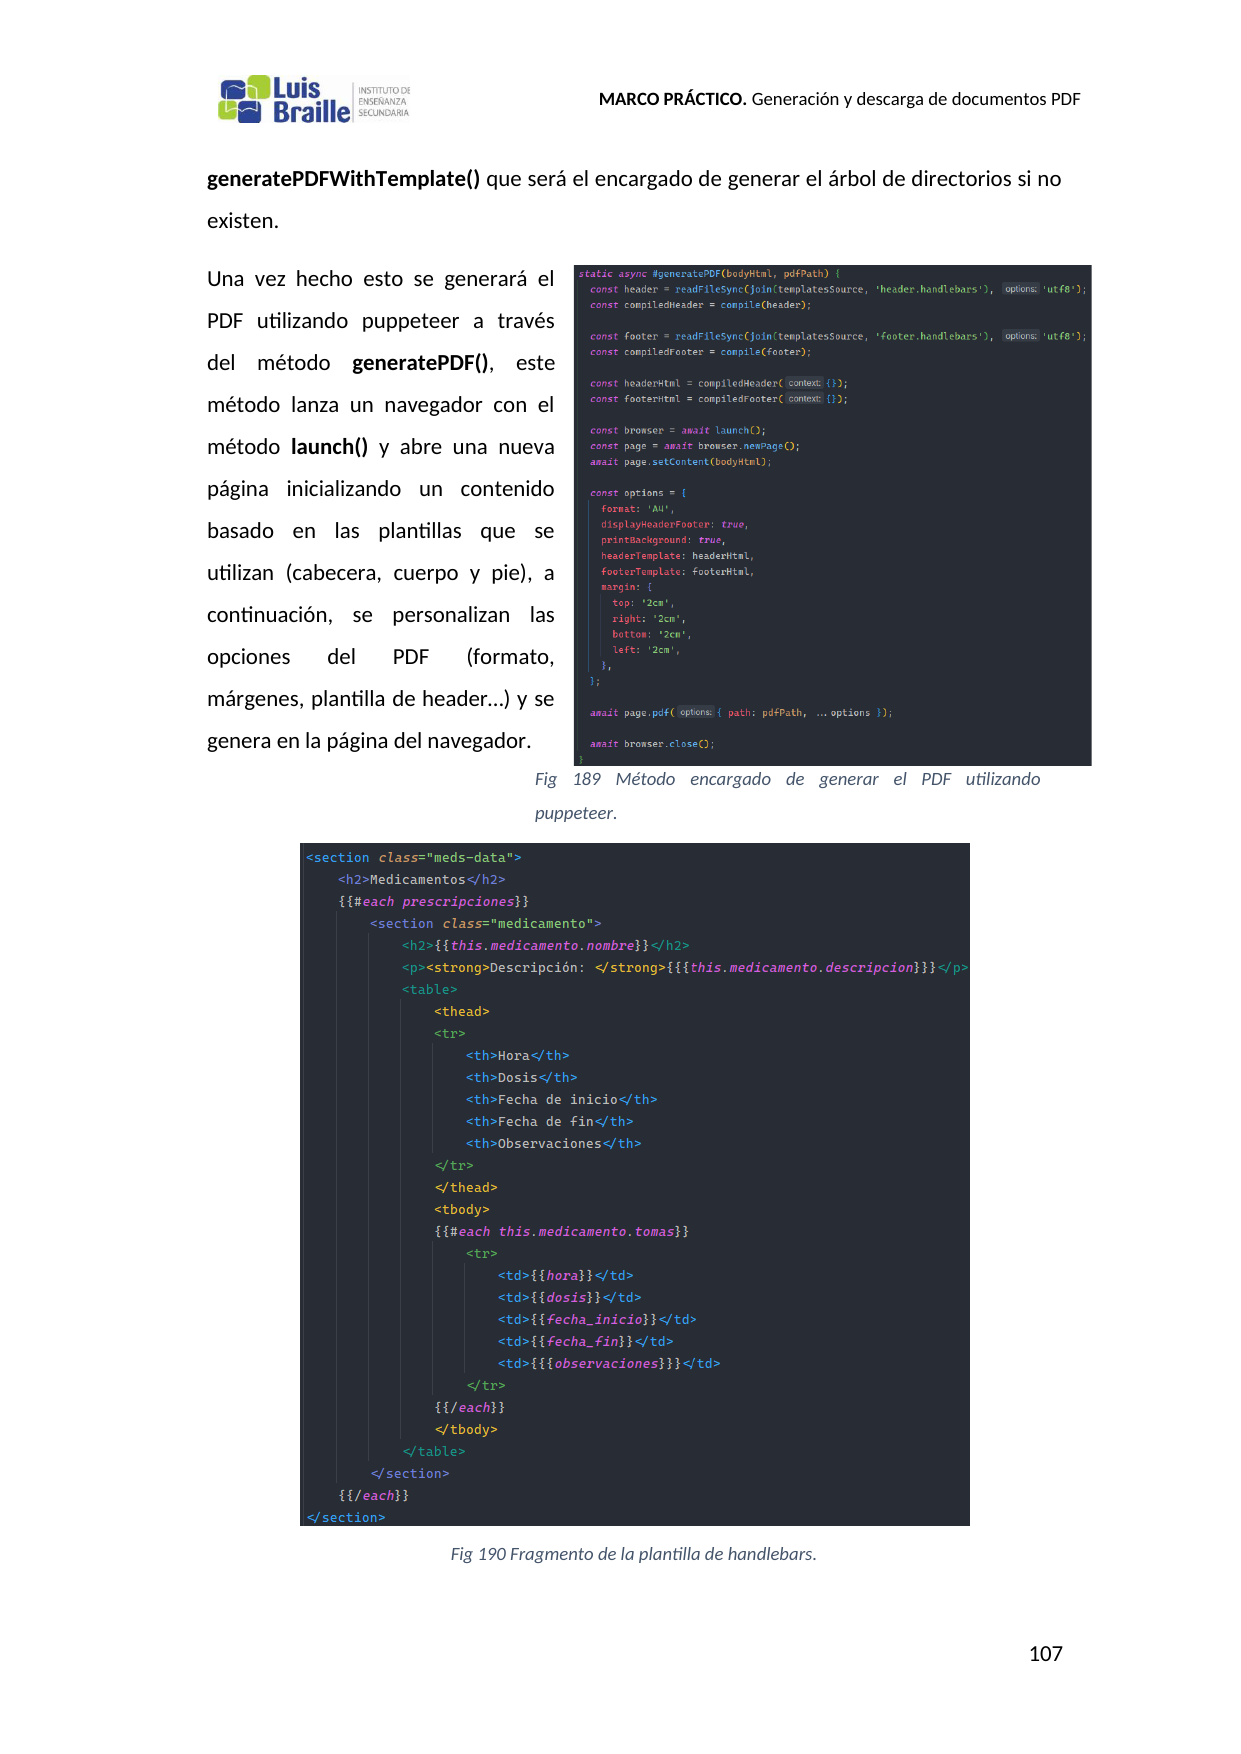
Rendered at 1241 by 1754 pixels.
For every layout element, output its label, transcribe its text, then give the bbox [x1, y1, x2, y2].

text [207, 164, 1063, 234]
text Fig 190 Fragmento de la plantilla de handlebars. [207, 1542, 1063, 1565]
picture [573, 265, 1092, 766]
picture [300, 843, 970, 1526]
